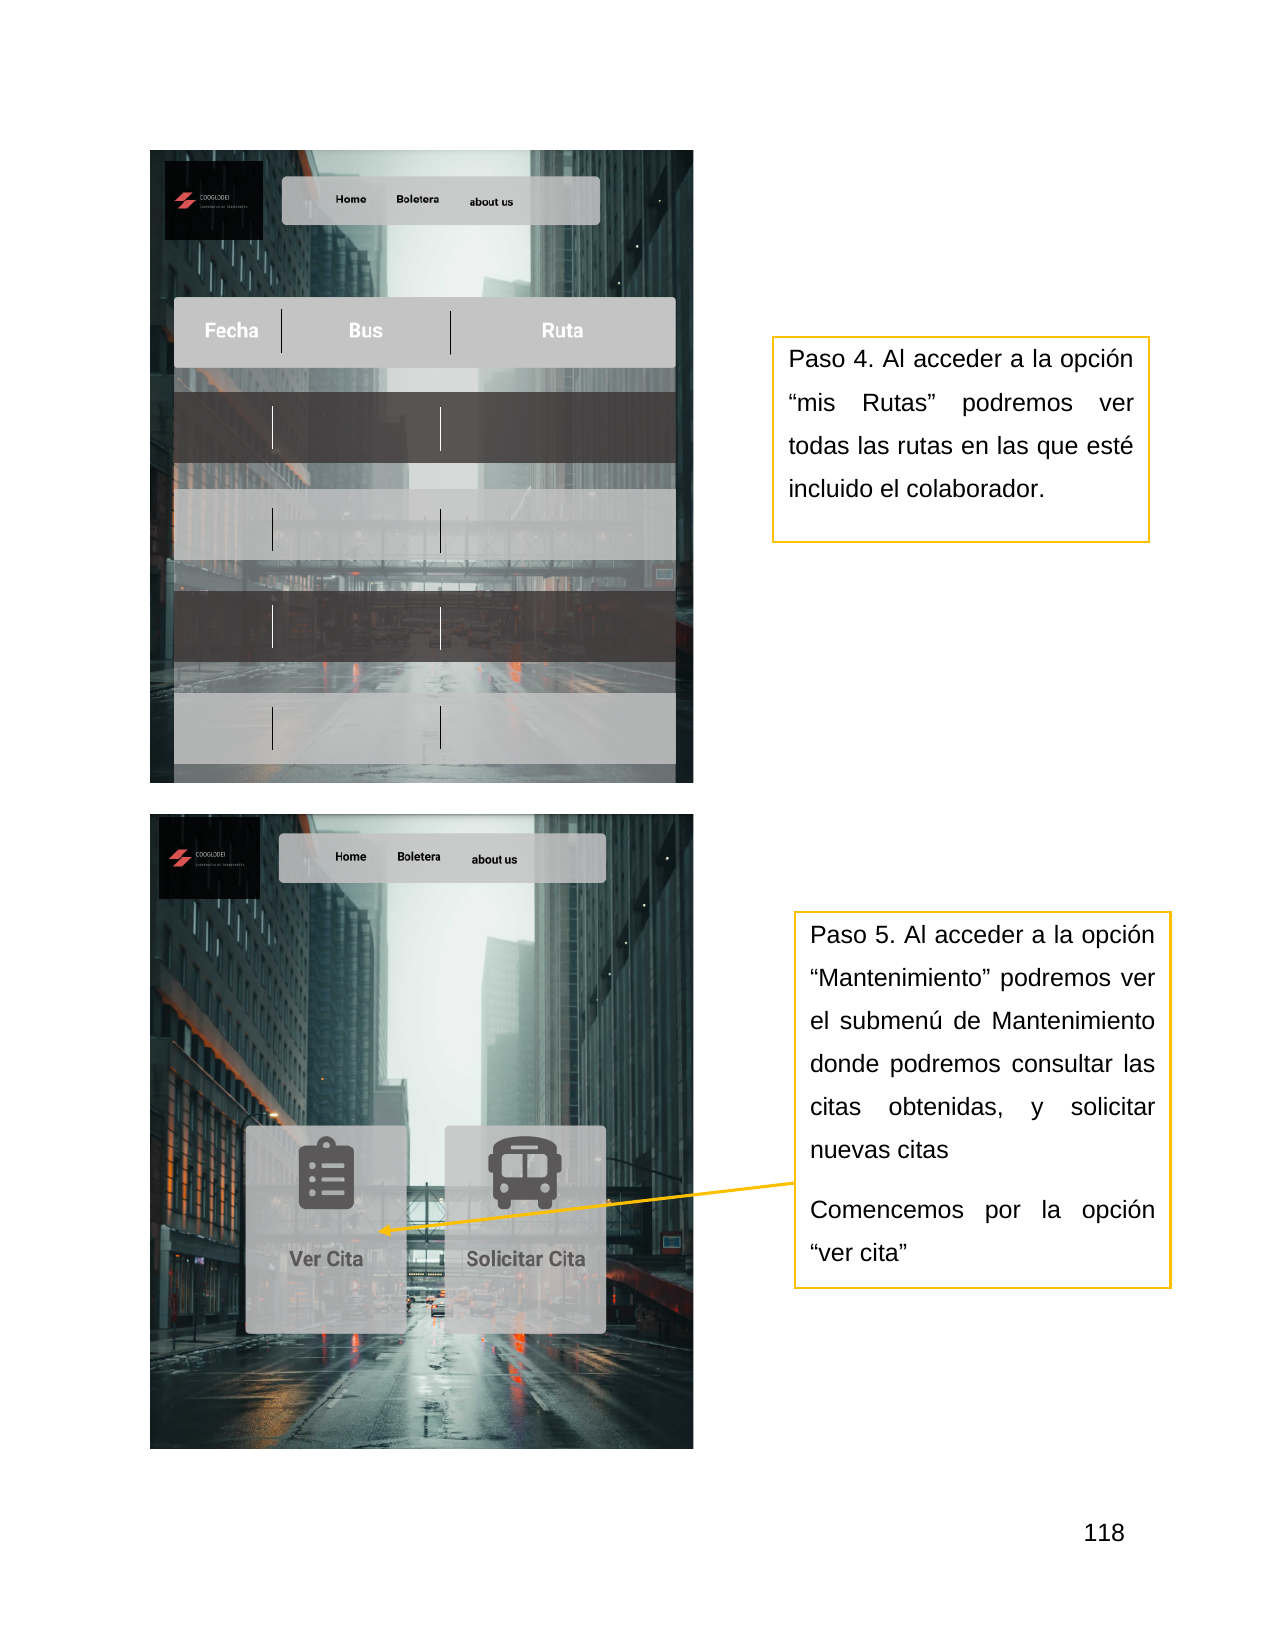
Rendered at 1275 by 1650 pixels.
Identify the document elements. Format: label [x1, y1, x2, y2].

picture [150, 150, 694, 783]
picture [150, 814, 694, 1449]
